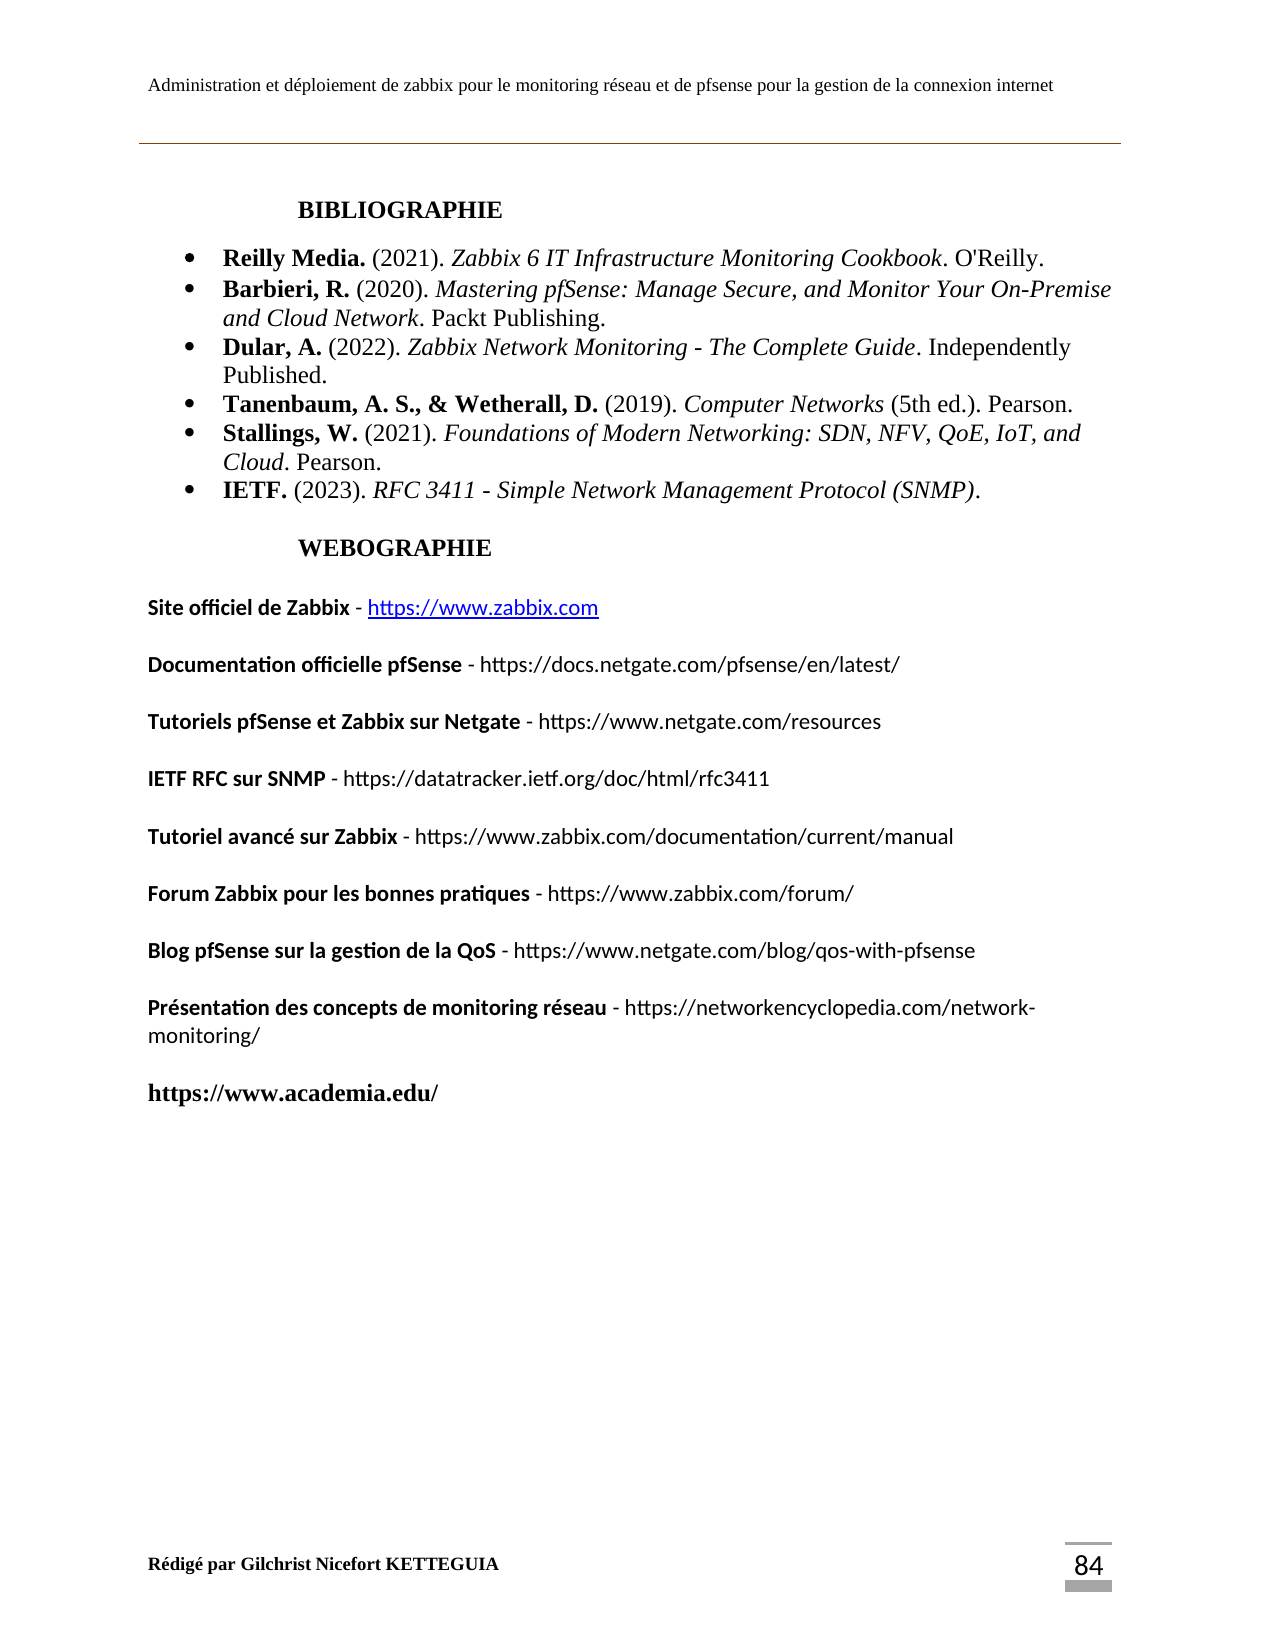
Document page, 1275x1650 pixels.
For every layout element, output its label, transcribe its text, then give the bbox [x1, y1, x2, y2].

text BIBLIOGRAPHIE [298, 195, 1127, 224]
text Blog pfSense sur la gestion de la QoS - https://www.netgate.com/blog/qos-with-pfsense [148, 936, 1127, 964]
text Documentation officielle pfSense - https://docs.netgate.com/pfsense/en/latest/ [148, 650, 1127, 678]
text IETF RFC sur SNMP - https://datatracker.ietf.org/doc/html/rfc3411 [148, 764, 1127, 793]
text Tutoriels pfSense et Zabbix sur Netgate - https://www.netgate.com/resources [148, 707, 1127, 735]
list Tanenbaum, A. S., & Wetherall, D. (2019). Computer Networks (5th ed.). Pearson. [185, 389, 1127, 418]
text Site officiel de Zabbix - https://www.zabbix.com [148, 593, 1127, 621]
list IETF. (2023). RFC 3411 - Simple Network Management Protocol (SNMP). [185, 475, 1127, 504]
list Reilly Media. (2021). Zabbix 6 IT Infrastructure Monitoring Cookbook. O'Reilly. [185, 243, 1127, 272]
list Barbieri, R. (2020). Mastering pfSense: Manage Secure, and Monitor Your On-Premise and Cloud Network. Packt Publishing. [185, 274, 1127, 332]
text Présentation des concepts de monitoring réseau - https://networkencyclopedia.com/network-monitoring/ [148, 993, 1127, 1049]
text Tutoriel avancé sur Zabbix - https://www.zabbix.com/documentation/current/manual [148, 822, 1127, 850]
text https://www.academia.edu/ [148, 1078, 1127, 1107]
text Forum Zabbix pour les bonnes pratiques - https://www.zabbix.com/forum/ [148, 879, 1127, 907]
list Stallings, W. (2021). Foundations of Modern Networking: SDN, NFV, QoE, IoT, and Cloud. Pearson. [185, 418, 1127, 475]
list Dular, A. (2022). Zabbix Network Monitoring - The Complete Guide. Independently Published. [185, 332, 1127, 389]
text WEBOGRAPHIE [298, 533, 1127, 562]
